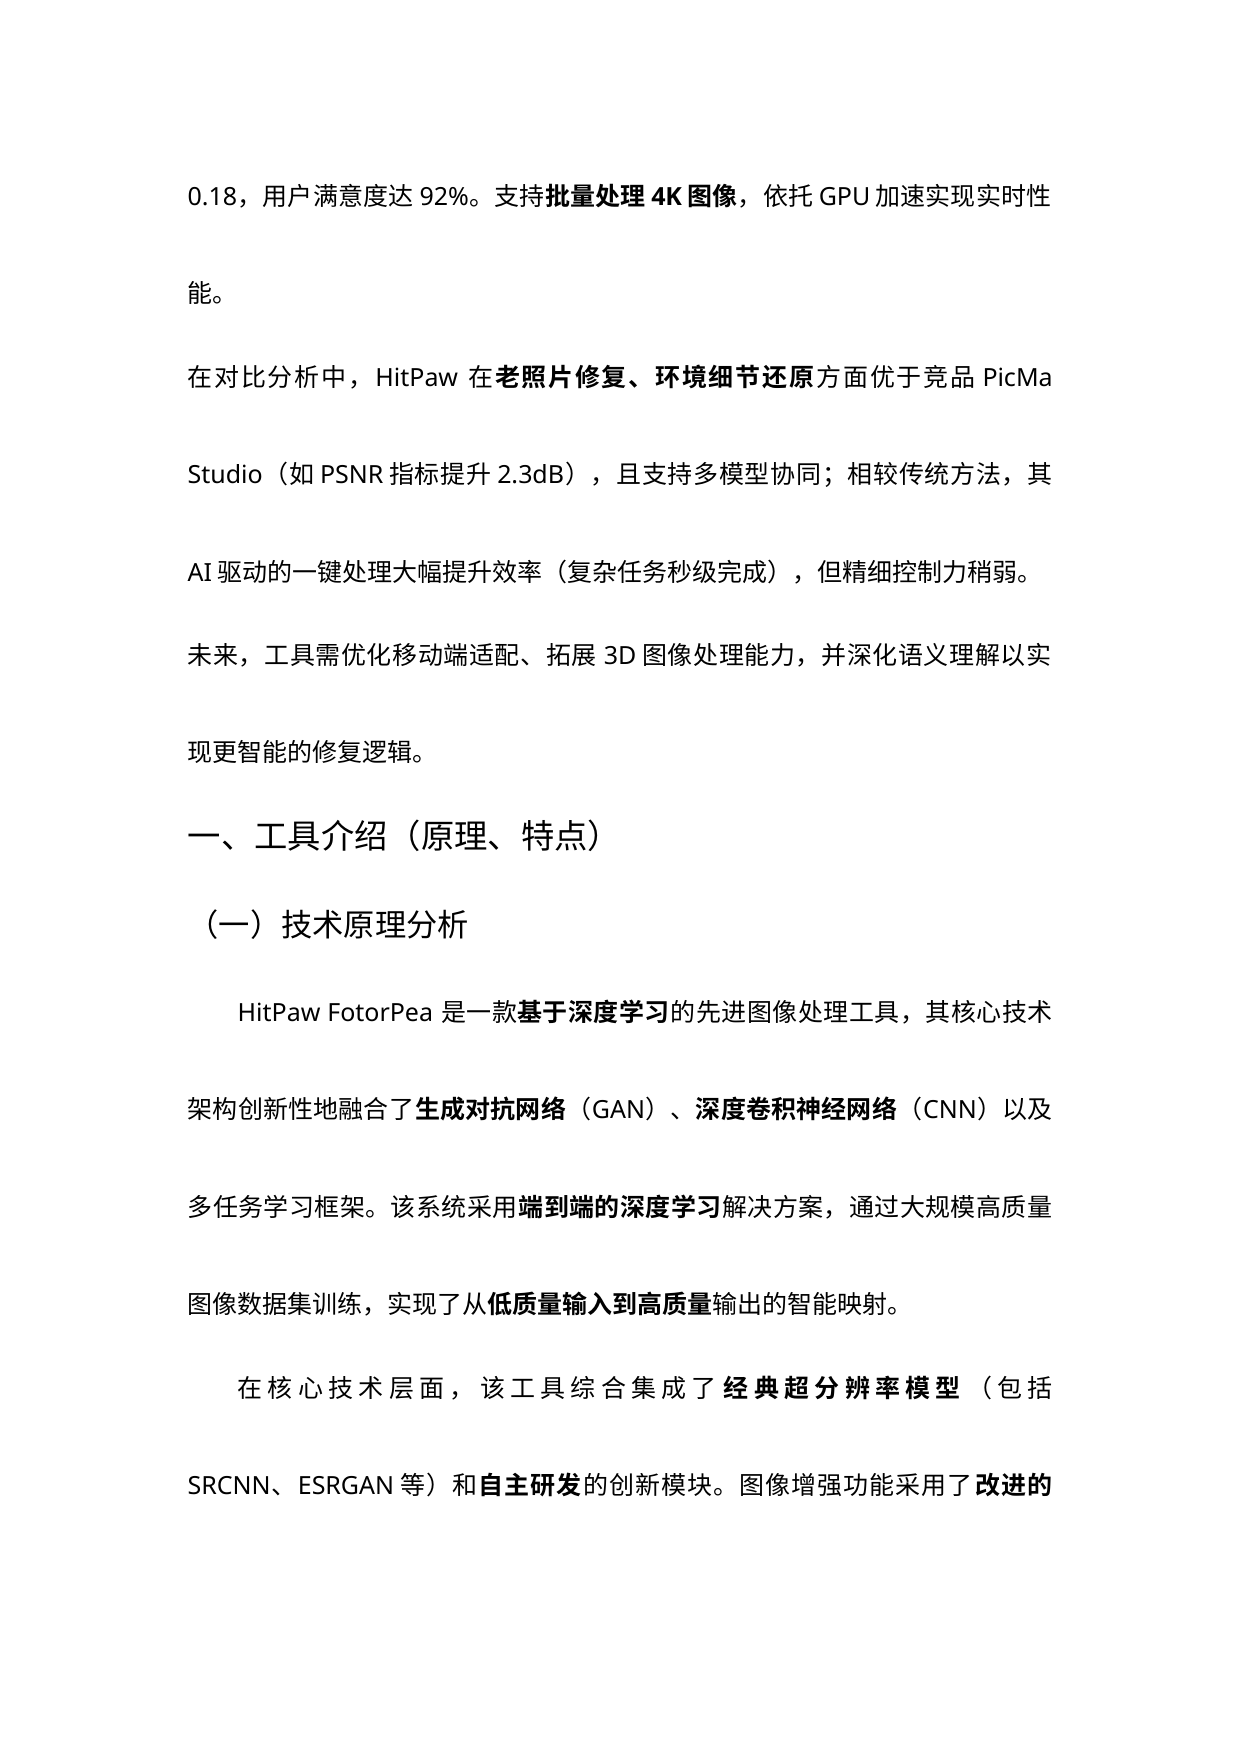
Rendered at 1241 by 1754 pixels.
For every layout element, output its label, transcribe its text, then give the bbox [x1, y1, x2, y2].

list 工具介绍（原理、特点） [187, 801, 1053, 866]
text （一）技术原理分析 [187, 890, 1053, 955]
text HitPaw FotorPea 是一款基于深度学习的先进图像处理工具，其核心技术架构创新性地融合了生成对抗网络（GAN）、深度卷积神经网络（CNN）以及多任务学习框架。该系统采用端到端的深度学习解决方案，通过大规模高质量图像数据集训练，实现了从低质量输入到高质量输出的智能映射。 [187, 978, 1053, 1336]
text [187, 162, 1053, 324]
text 在对比分析中，HitPaw 在老照片修复、环境细节还原方面优于竞品PicMa Studio（如PSNR指标提升2.3dB），且支持多模型协同；相较传统方法，其AI驱动的一键处理大幅提升效率（复杂任务秒级完成），但精细控制力稍弱。 [187, 343, 1053, 603]
text 未来，工具需优化移动端适配、拓展3D图像处理能力，并深化语义理解以实现更智能的修复逻辑。 [187, 621, 1053, 783]
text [187, 1354, 1053, 1516]
